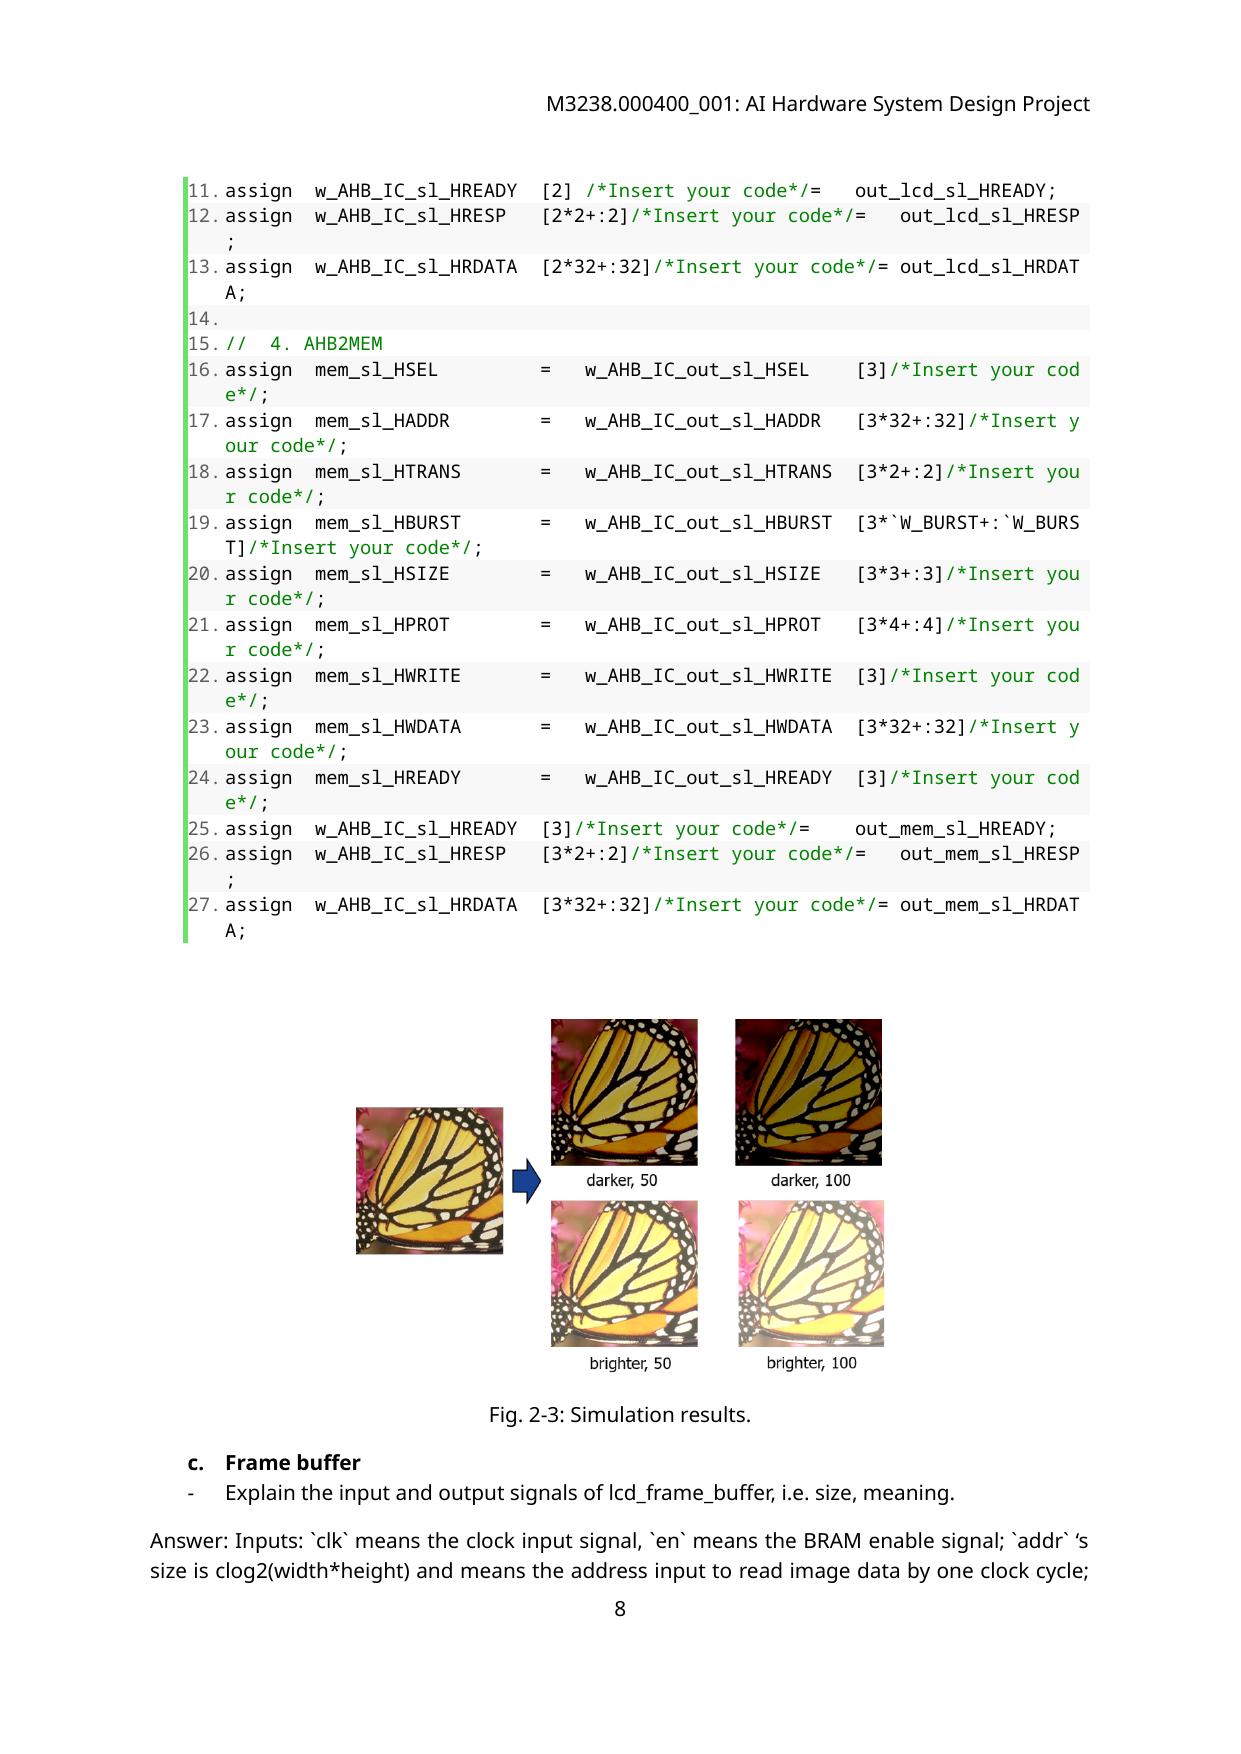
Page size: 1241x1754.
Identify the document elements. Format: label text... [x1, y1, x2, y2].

list assign mem_sl_HREADY = w_AHB_IC_out_sl_HREADY [3]/*Insert your code*/; [188, 764, 1090, 815]
list assign mem_sl_HSIZE = w_AHB_IC_out_sl_HSIZE [3*3+:3]/*Insert your code*/; [188, 560, 1090, 611]
list assign w_AHB_IC_sl_HREADY [3]/*Insert your code*/= out_mem_sl_HREADY; [188, 815, 1090, 841]
list assign w_AHB_IC_sl_HRDATA [3*32+:32]/*Insert your code*/= out_mem_sl_HRDATA; [188, 892, 1090, 943]
list assign w_AHB_IC_sl_HRESP [2*2+:2]/*Insert your code*/= out_lcd_sl_HRESP; [188, 203, 1090, 254]
list assign mem_sl_HSEL = w_AHB_IC_out_sl_HSEL [3]/*Insert your code*/; [188, 356, 1090, 407]
list assign mem_sl_HPROT = w_AHB_IC_out_sl_HPROT [3*4+:4]/*Insert your code*/; [188, 611, 1090, 662]
list assign w_AHB_IC_sl_HRESP [3*2+:2]/*Insert your code*/= out_mem_sl_HRESP; [188, 841, 1090, 892]
list assign mem_sl_HBURST = w_AHB_IC_out_sl_HBURST [3*`W_BURST+:`W_BURST]/*Insert your code*/; [188, 509, 1090, 560]
list Frame buffer [187, 1448, 1090, 1476]
text Fig. 2-3: Simulation results. [150, 1401, 1090, 1429]
list Explain the input and output signals of lcd_frame_buffer, i.e. size, meaning. [187, 1478, 1090, 1507]
list // 4. AHB2MEM [188, 330, 1090, 356]
picture [356, 1019, 885, 1382]
list assign mem_sl_HTRANS = w_AHB_IC_out_sl_HTRANS [3*2+:2]/*Insert your code*/; [188, 458, 1090, 509]
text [150, 1526, 1090, 1585]
list assign mem_sl_HWDATA = w_AHB_IC_out_sl_HWDATA [3*32+:32]/*Insert your code*/; [188, 713, 1090, 764]
list assign mem_sl_HADDR = w_AHB_IC_out_sl_HADDR [3*32+:32]/*Insert your code*/; [188, 407, 1090, 458]
list assign w_AHB_IC_sl_HRDATA [2*32+:32]/*Insert your code*/= out_lcd_sl_HRDATA; [188, 254, 1090, 305]
list assign mem_sl_HWRITE = w_AHB_IC_out_sl_HWRITE [3]/*Insert your code*/; [188, 662, 1090, 713]
list assign w_AHB_IC_sl_HREADY [2] /*Insert your code*/= out_lcd_sl_HREADY; [188, 177, 1090, 203]
